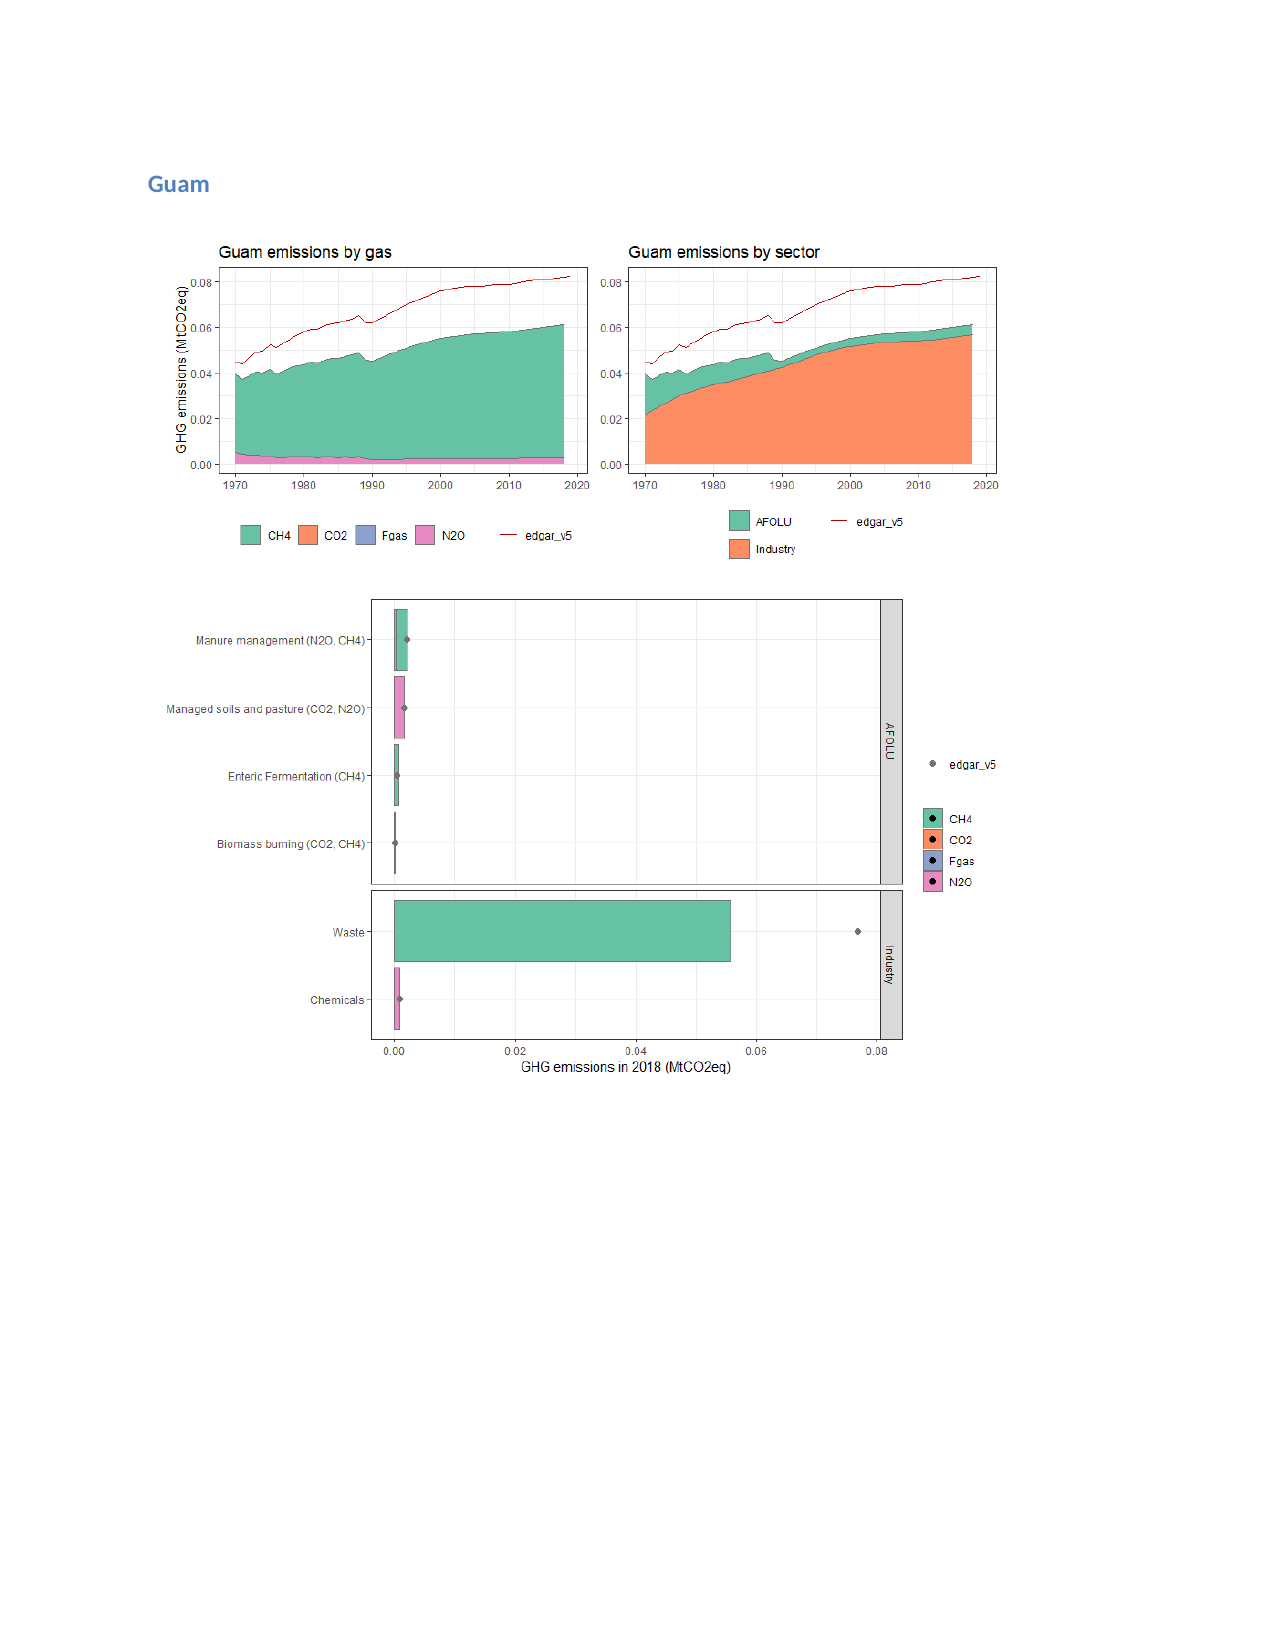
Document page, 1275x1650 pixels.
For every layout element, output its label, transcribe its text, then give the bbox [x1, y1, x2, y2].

picture [147, 217, 1023, 1093]
subtitle Guam [148, 168, 1127, 199]
